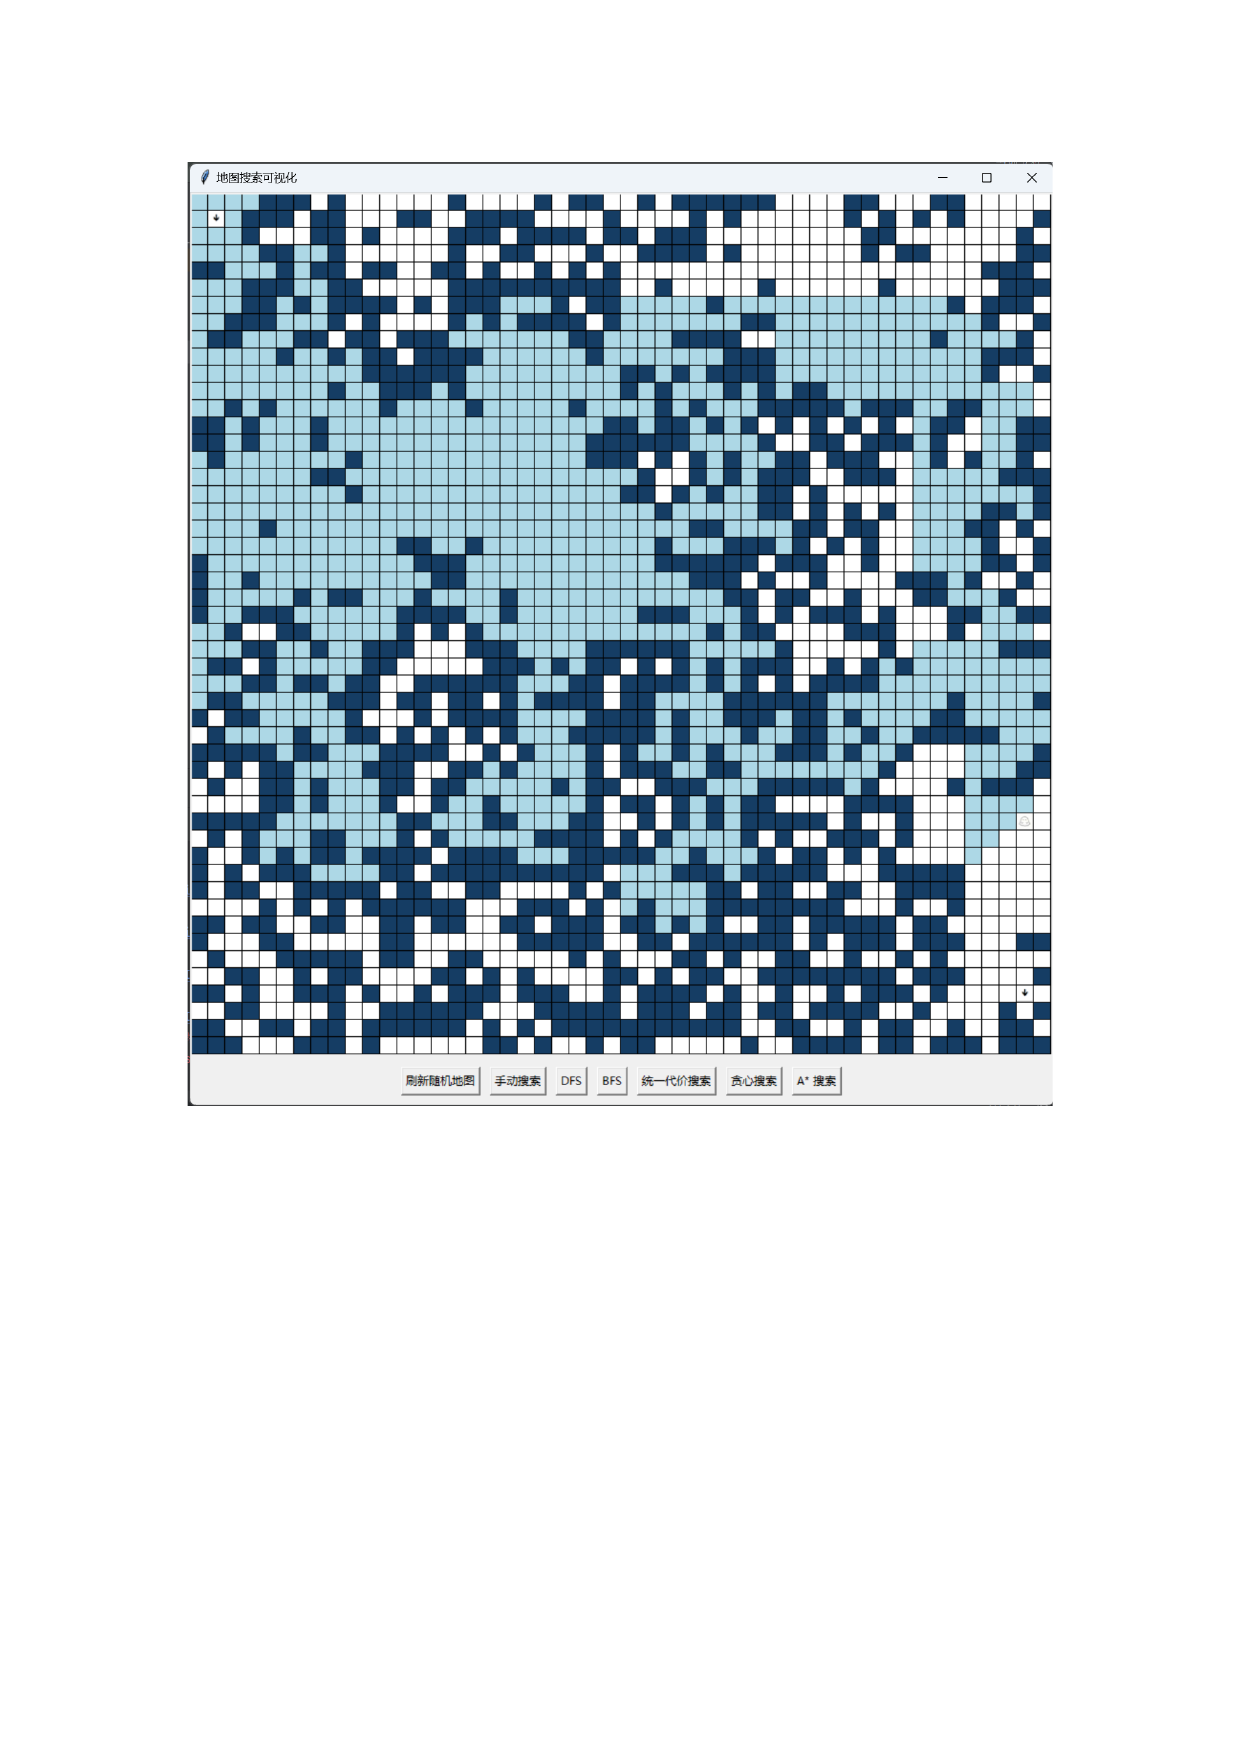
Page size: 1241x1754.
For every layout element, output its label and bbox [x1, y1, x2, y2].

picture [187, 162, 1053, 1106]
